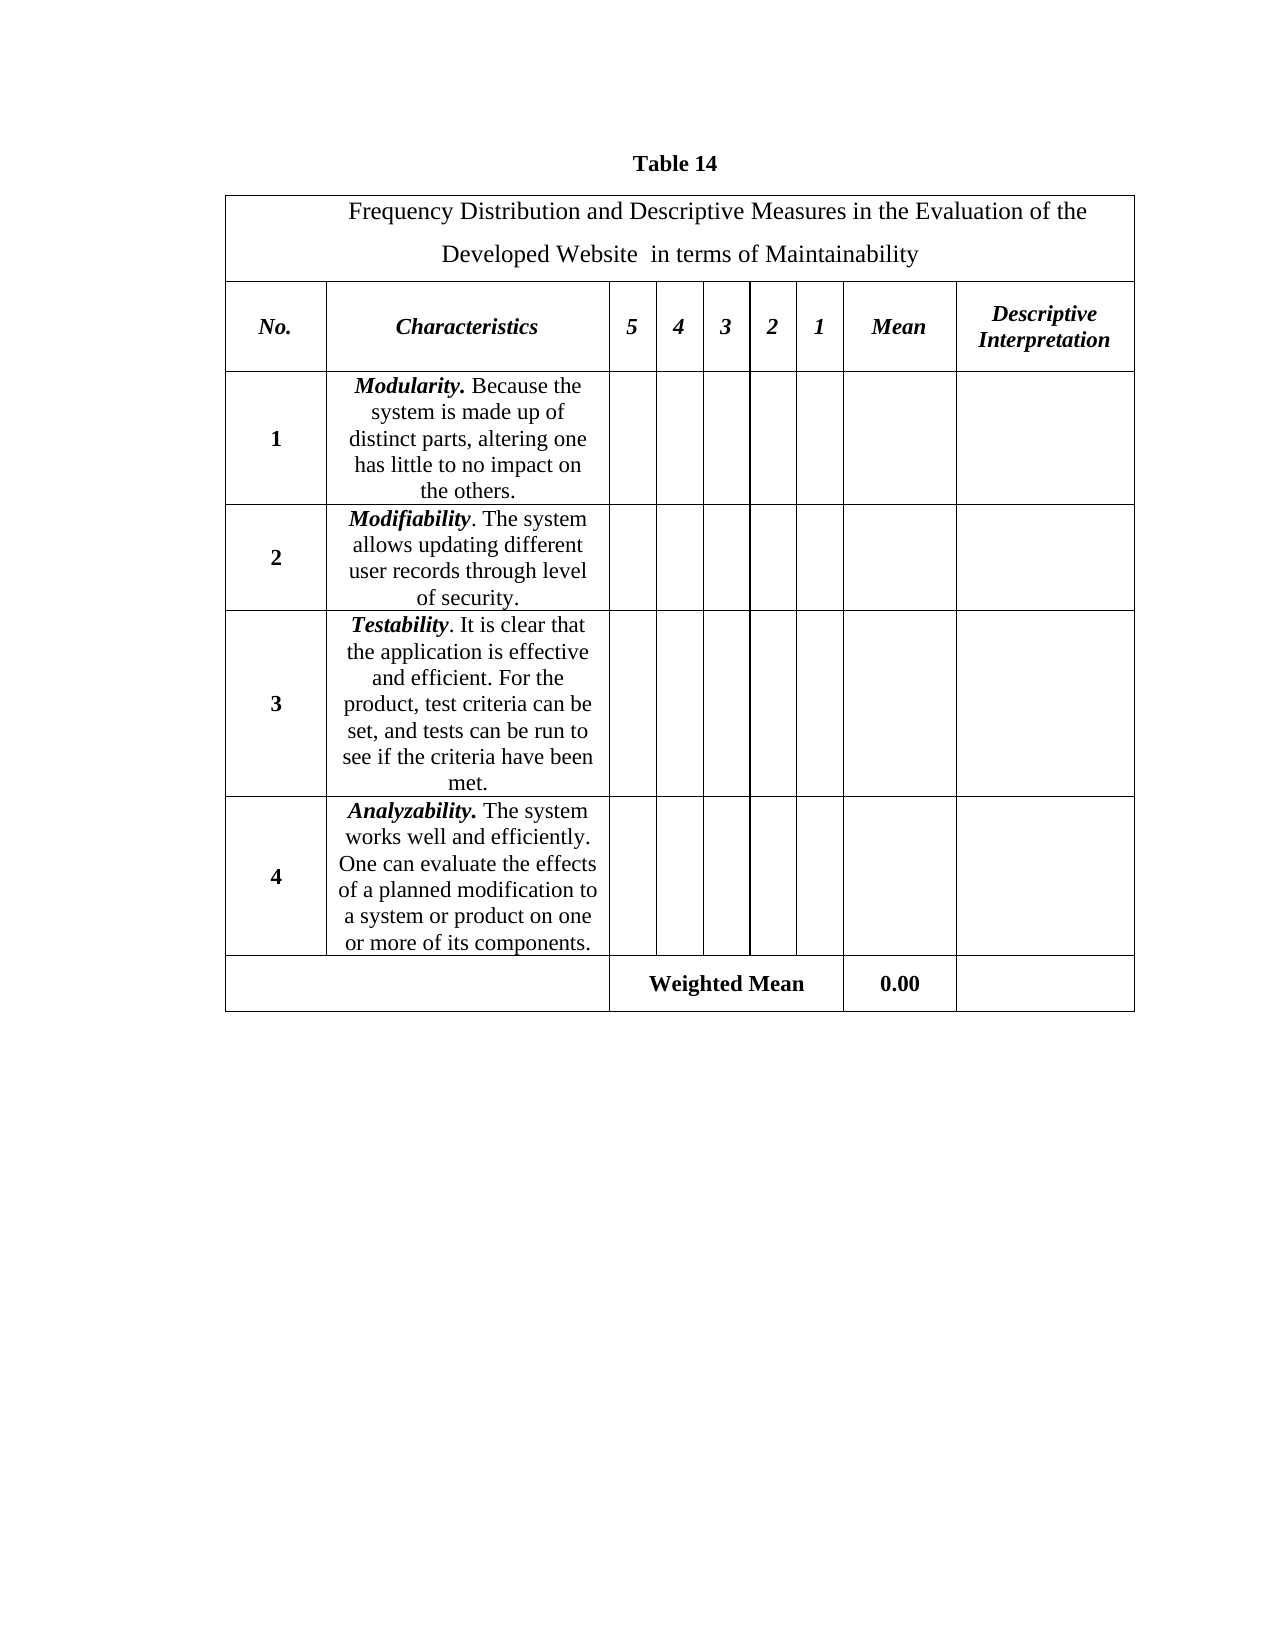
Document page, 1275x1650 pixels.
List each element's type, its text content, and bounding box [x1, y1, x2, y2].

table_cell [844, 797, 956, 955]
table_cell [797, 797, 843, 955]
table_cell No. [226, 282, 326, 371]
table_cell [751, 797, 796, 955]
table_cell Modifiability. The system allows updating different user records through level of security. [327, 505, 609, 610]
table_cell Mean [844, 282, 956, 371]
table_cell Testability. It is clear that the application is effective and efficient. For the product, test criteria can be set, and tests can be run to see if the criteria have been met. [327, 611, 609, 796]
table_cell Modularity. Because the system is made up of distinct parts, altering one has little to no impact on the others. [327, 372, 609, 504]
table_cell 2 [226, 505, 326, 610]
table_cell 0.00 [844, 956, 956, 1011]
table_cell 3 [704, 282, 749, 371]
table_cell [657, 372, 703, 504]
table_cell [751, 505, 796, 610]
table_cell [844, 372, 956, 504]
table_cell [610, 797, 656, 955]
table_cell [704, 505, 749, 610]
table_cell [610, 372, 656, 504]
table_cell [957, 505, 1134, 610]
text Table 14 [225, 150, 1125, 176]
table_cell [957, 797, 1134, 955]
table_cell [704, 372, 749, 504]
table_cell [797, 505, 843, 610]
table_cell [657, 797, 703, 955]
table_cell [657, 611, 703, 796]
table_cell [751, 372, 796, 504]
table_cell [704, 611, 749, 796]
table_cell 4 [226, 797, 326, 955]
table_cell [957, 611, 1134, 796]
table_cell 3 [226, 611, 326, 796]
table_cell Weighted Mean [610, 956, 843, 1011]
table_cell Characteristics [327, 282, 609, 371]
table_cell 1 [226, 372, 326, 504]
table_cell [610, 505, 656, 610]
table_cell 1 [797, 282, 843, 371]
table_cell [844, 611, 956, 796]
table_cell [704, 797, 749, 955]
table_cell [844, 505, 956, 610]
table_cell 2 [751, 282, 796, 371]
table_cell [226, 956, 609, 1011]
table_cell 4 [657, 282, 703, 371]
table_cell Descriptive Interpretation [957, 282, 1134, 371]
table_cell [797, 372, 843, 504]
table_cell [610, 611, 656, 796]
table_cell [957, 372, 1134, 504]
table_header Frequency Distribution and Descriptive Measures in the Evaluation of the Developed Website in terms of Maintainability [226, 196, 1134, 281]
table_cell 5 [610, 282, 656, 371]
table_cell [657, 505, 703, 610]
table_cell [957, 956, 1134, 1011]
table_cell [797, 611, 843, 796]
table_cell Analyzability. The system works well and efficiently. One can evaluate the effects of a planned modification to a system or product on one or more of its components. [327, 797, 609, 955]
table_cell [751, 611, 796, 796]
